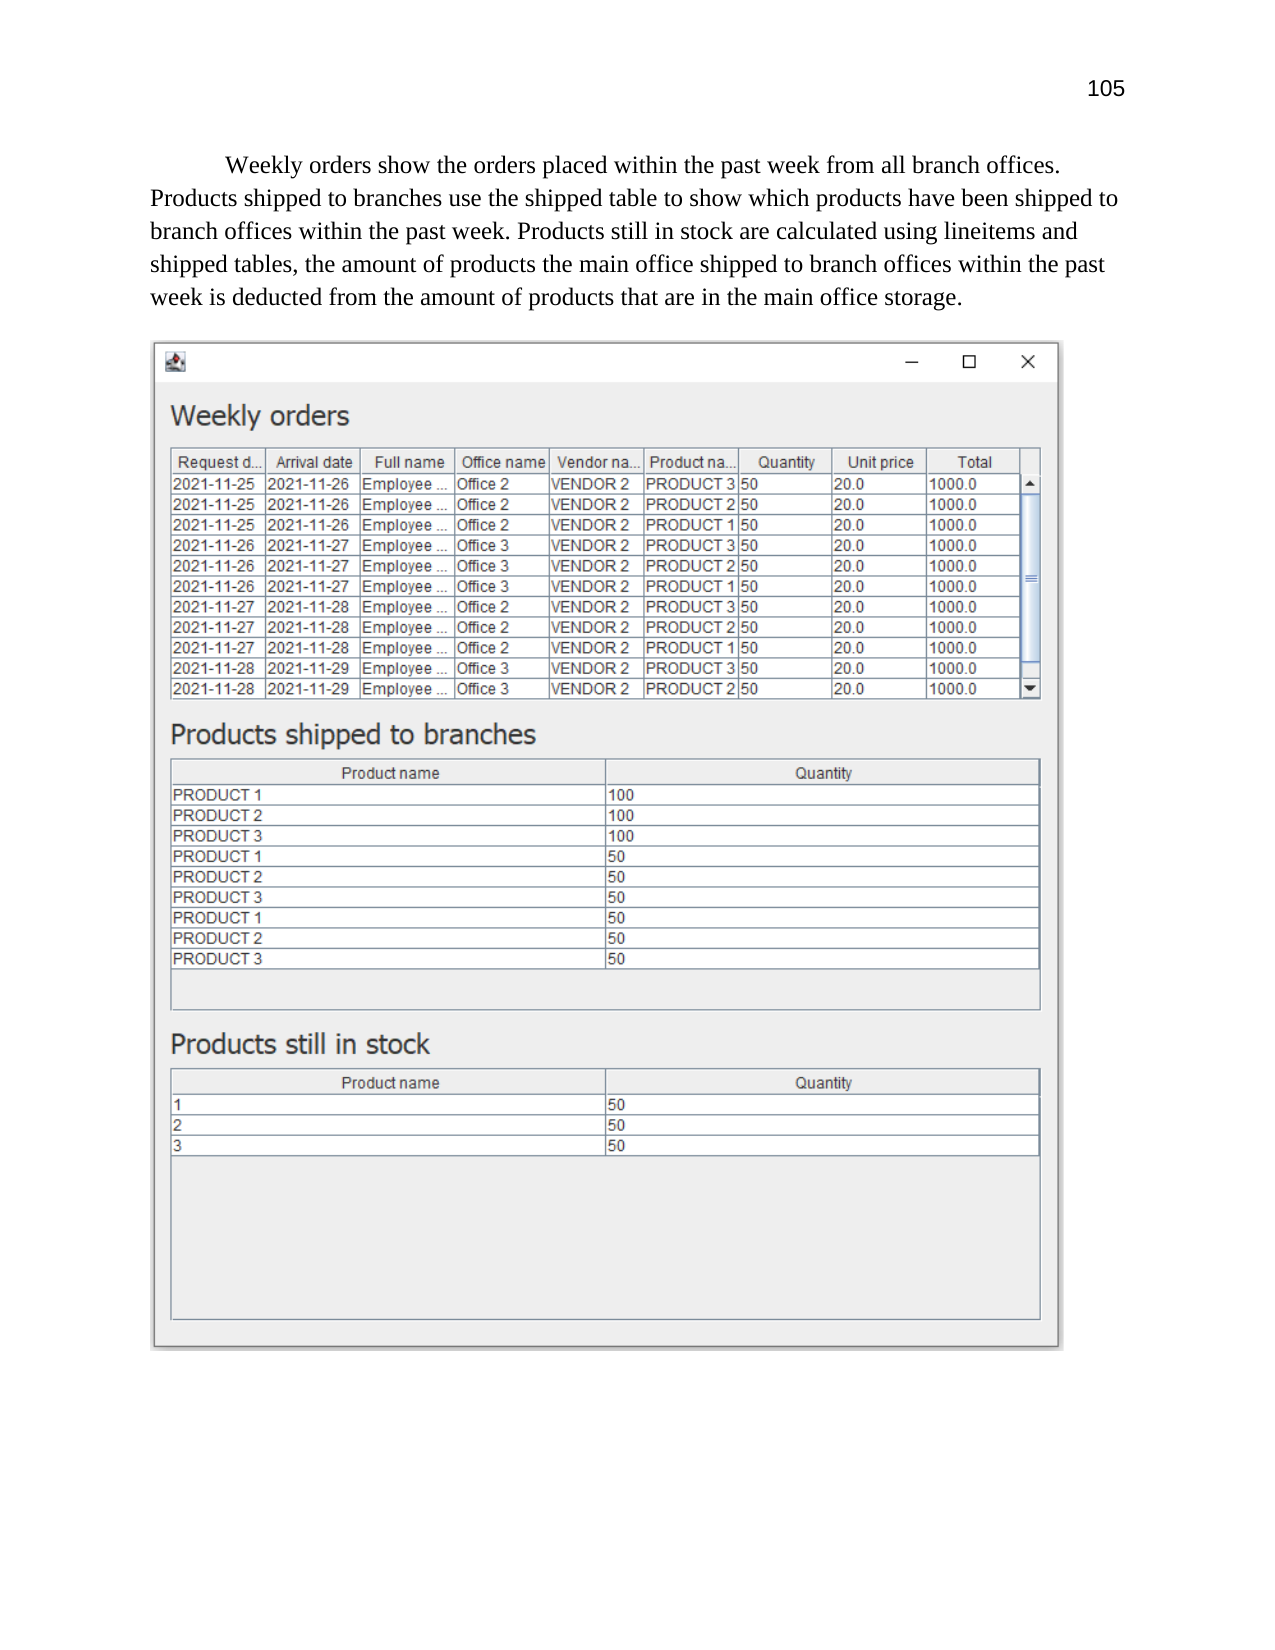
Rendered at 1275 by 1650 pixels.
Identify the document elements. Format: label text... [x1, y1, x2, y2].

picture [150, 340, 1064, 1351]
text Weekly orders show the orders placed within the past week from all branch offices. Products shipped to branches use the shipped table to show which products have been shipped to branch offices within the past week. Products still in stock are calculated using lineitems and shipped tables, the amount of products the main office shipped to branch offices within the past week is deducted from the amount of products that are in the main office storage. [150, 150, 1125, 311]
